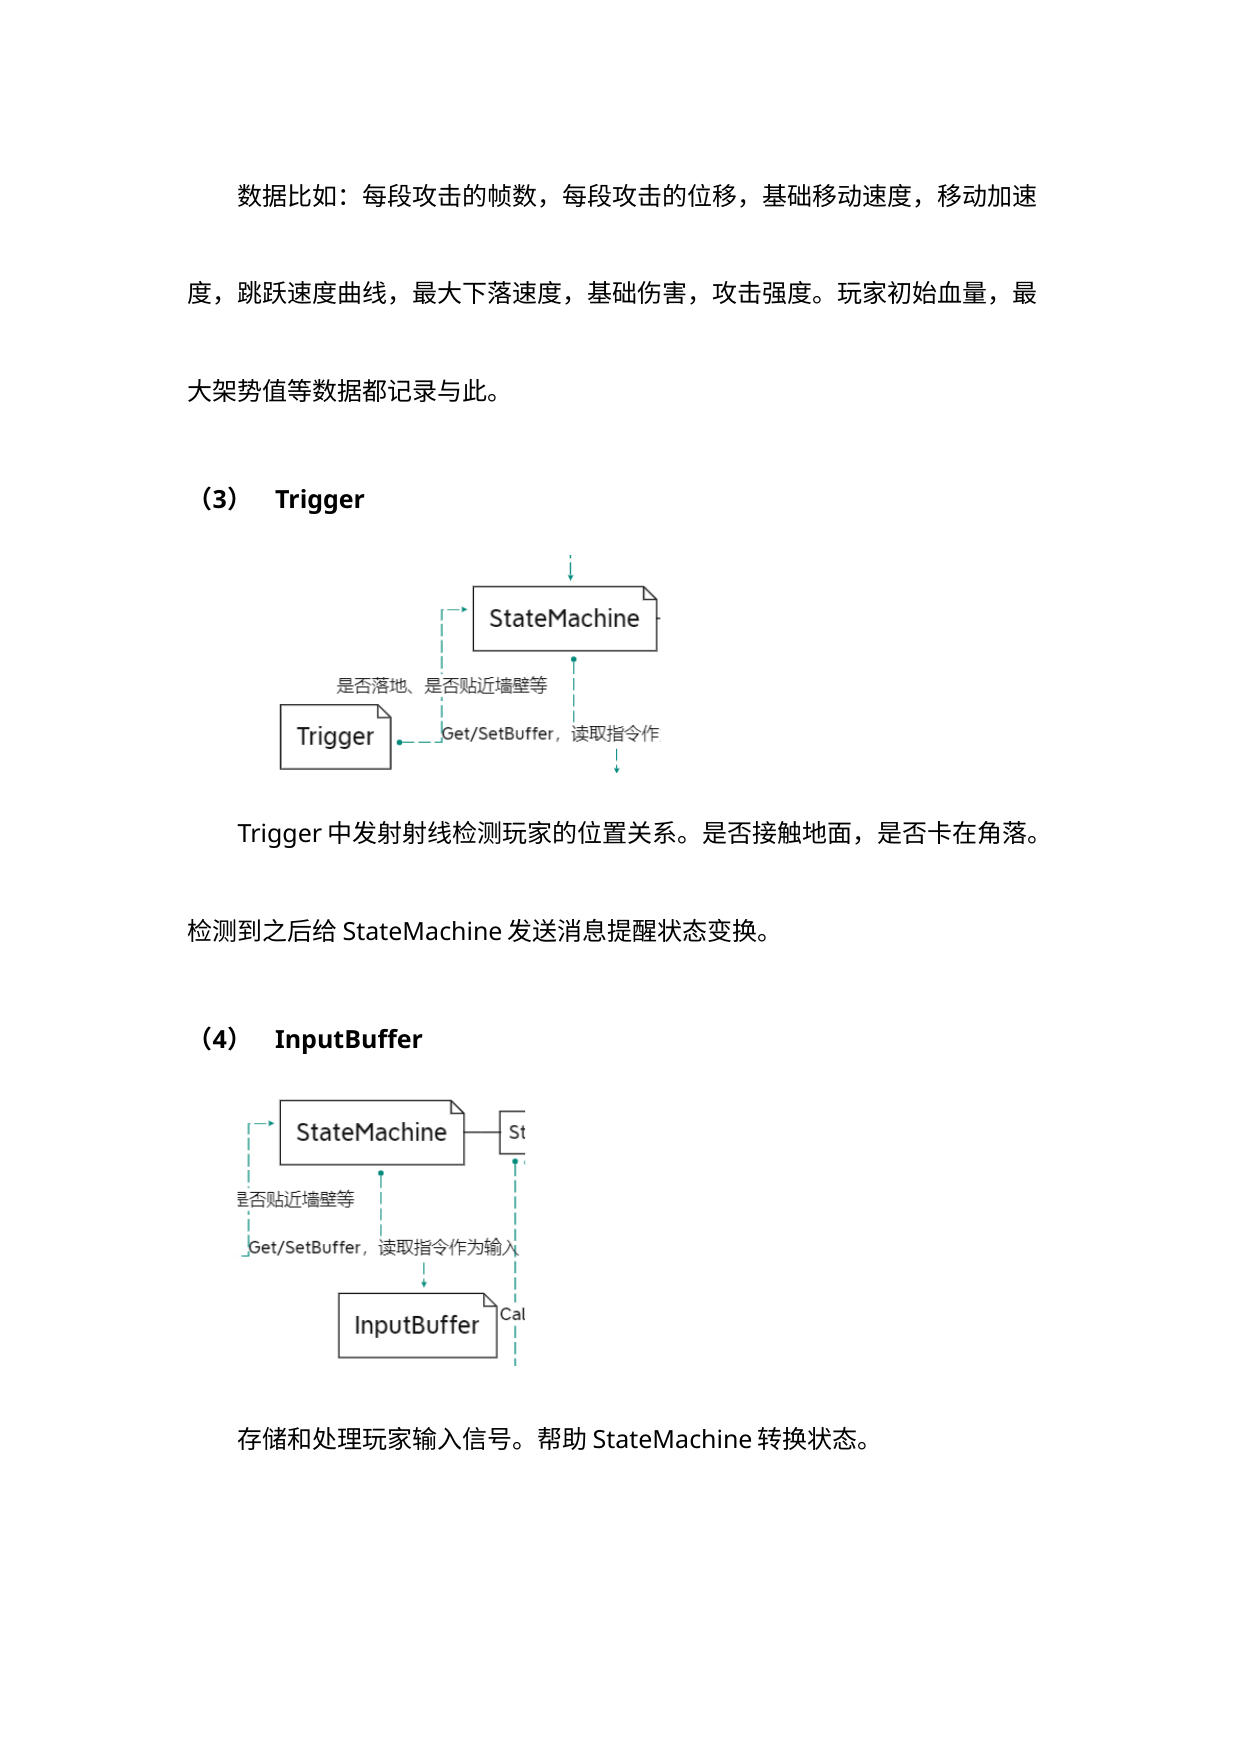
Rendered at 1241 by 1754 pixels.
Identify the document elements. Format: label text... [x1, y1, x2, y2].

subtitle Trigger [187, 465, 1053, 530]
picture [237, 555, 661, 773]
text 存储和处理玩家输入信号。帮助StateMachine转换状态。 [187, 1405, 1053, 1470]
picture [237, 1095, 525, 1366]
text Trigger中发射射线检测玩家的位置关系。是否接触地面，是否卡在角落。检测到之后给StateMachine发送消息提醒状态变换。 [187, 799, 1053, 962]
text 数据比如：每段攻击的帧数，每段攻击的位移，基础移动速度，移动加速度，跳跃速度曲线，最大下落速度，基础伤害，攻击强度。玩家初始血量，最大架势值等数据都记录与此。 [187, 162, 1053, 422]
subtitle InputBuffer [187, 1005, 1053, 1070]
